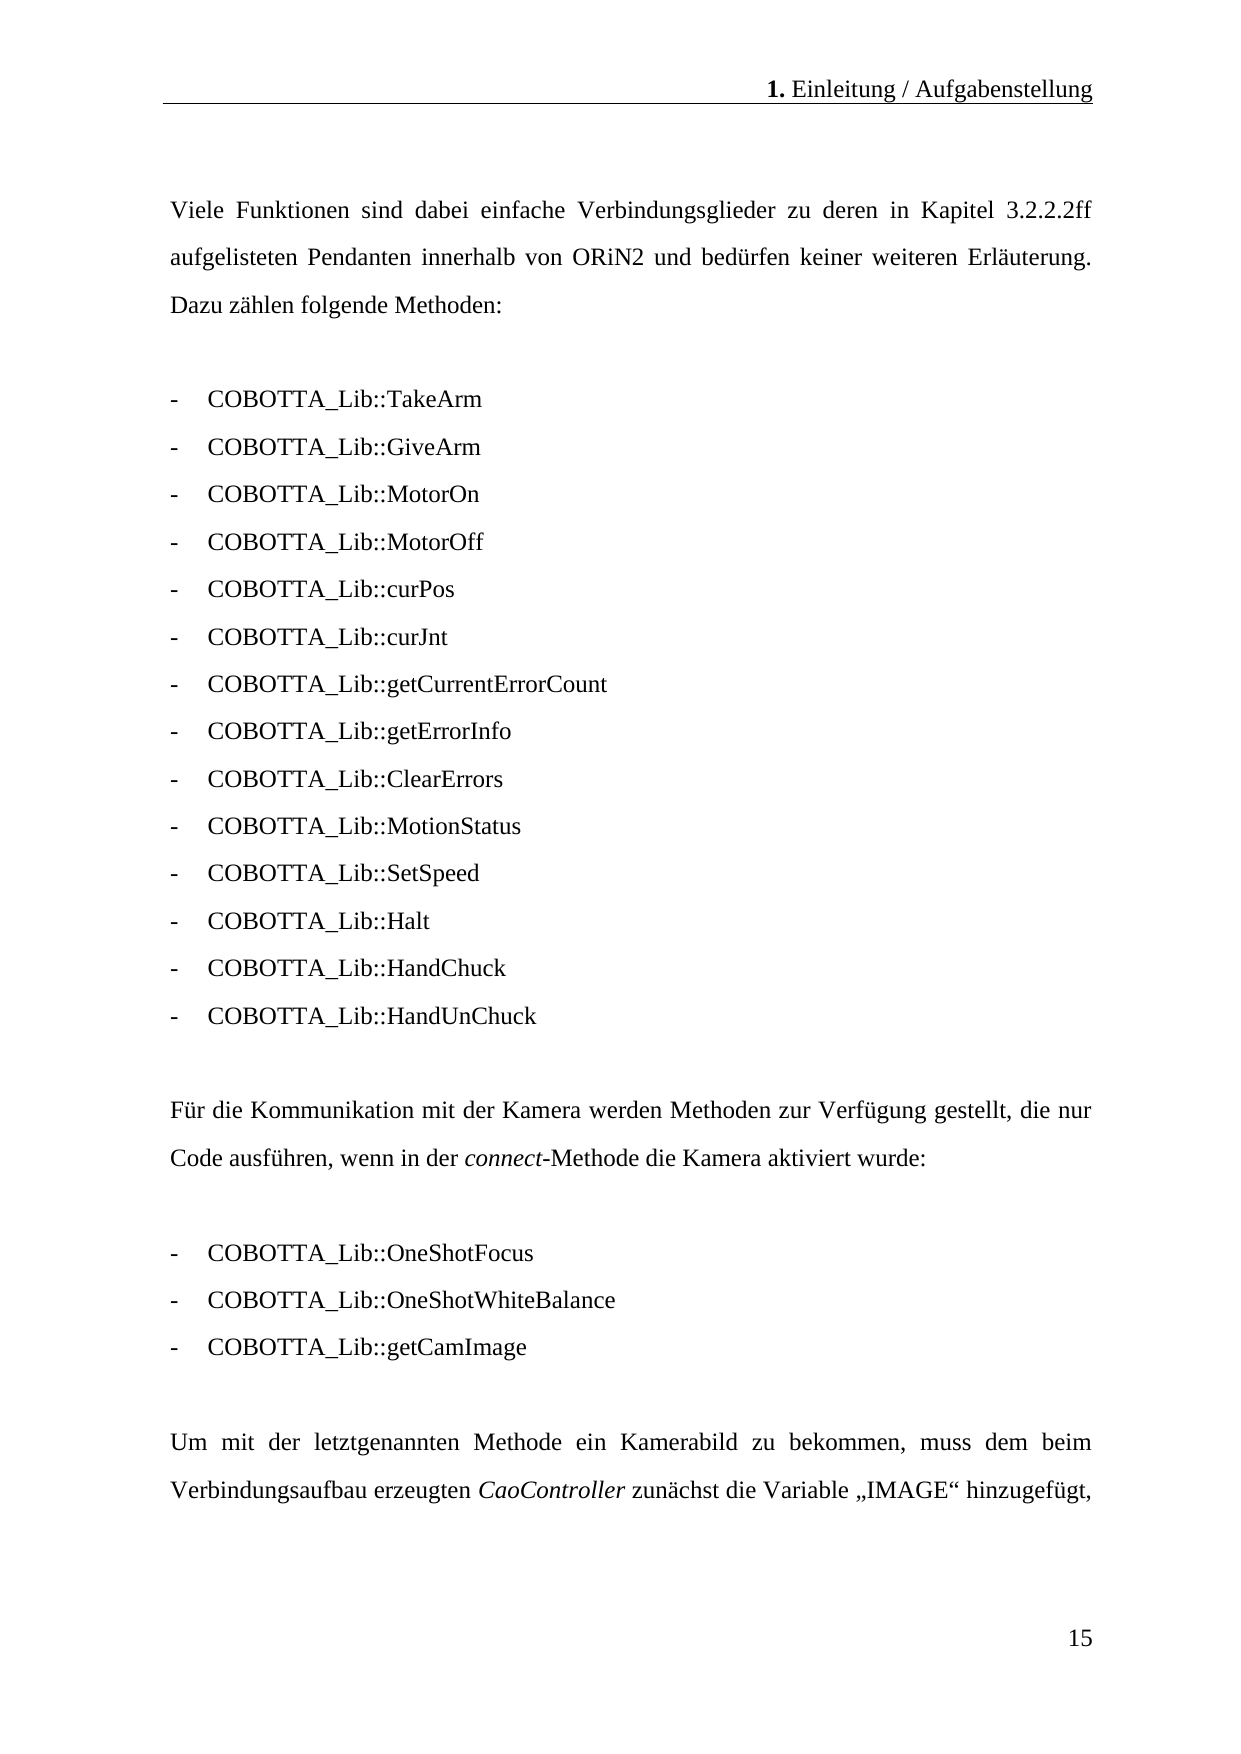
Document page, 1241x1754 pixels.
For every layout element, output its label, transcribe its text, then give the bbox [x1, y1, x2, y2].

text Für die Kommunikation mit der Kamera werden Methoden zur Verfügung gestellt, die nur Code ausführen, wenn in der connect-Methode die Kamera aktiviert wurde: [170, 1096, 1093, 1172]
list COBOTTA_Lib::HandChuck [170, 953, 1093, 982]
list COBOTTA_Lib::getErrorInfo [170, 716, 1093, 745]
list COBOTTA_Lib::OneShotWhiteBalance [170, 1285, 1093, 1314]
list COBOTTA_Lib::MotorOff [170, 527, 1093, 556]
list COBOTTA_Lib::HandUnChuck [170, 1001, 1093, 1029]
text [170, 1427, 1093, 1551]
list COBOTTA_Lib::TakeArm [170, 384, 1093, 413]
list COBOTTA_Lib::SetSpeed [170, 858, 1093, 887]
list COBOTTA_Lib::ClearErrors [170, 764, 1093, 792]
list COBOTTA_Lib::curJnt [170, 622, 1093, 650]
list COBOTTA_Lib::OneShotFocus [170, 1238, 1093, 1266]
text Viele Funktionen sind dabei einfache Verbindungsglieder zu deren in Kapitel 3.2.2.2ff aufgelisteten Pendanten innerhalb von ORiN2 und bedürfen keiner weiteren Erläuterung. Dazu zählen folgende Methoden: [170, 195, 1093, 318]
list COBOTTA_Lib::GiveArm [170, 432, 1093, 461]
list COBOTTA_Lib::Halt [170, 906, 1093, 935]
list COBOTTA_Lib::MotorOn [170, 479, 1093, 508]
list COBOTTA_Lib::getCurrentErrorCount [170, 669, 1093, 698]
list COBOTTA_Lib::getCamImage [170, 1332, 1093, 1361]
list COBOTTA_Lib::MotionStatus [170, 811, 1093, 840]
list COBOTTA_Lib::curPos [170, 574, 1093, 603]
